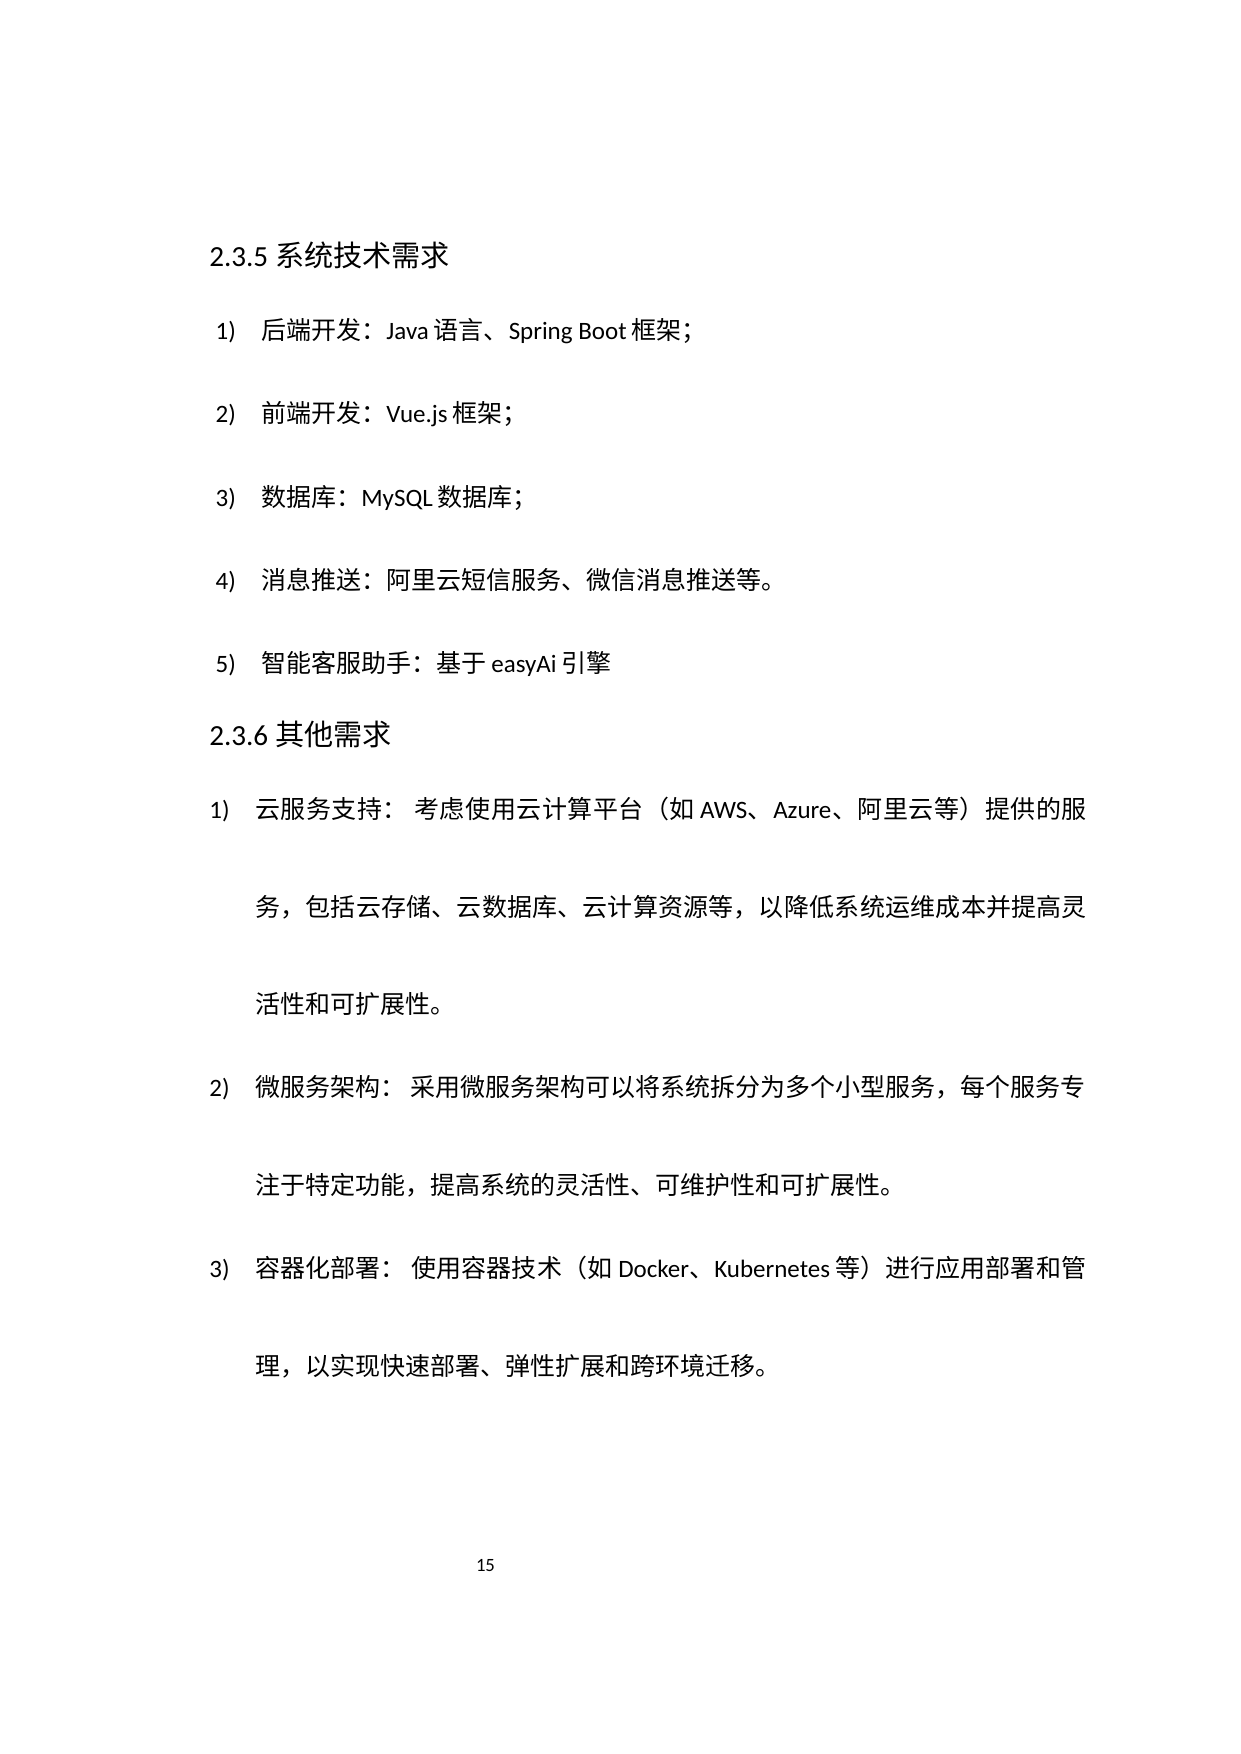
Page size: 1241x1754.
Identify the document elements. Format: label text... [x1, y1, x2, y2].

list 后端开发：Java语言、Spring Boot框架； [215, 296, 1087, 361]
list 容器化部署： 使用容器技术（如Docker、Kubernetes等）进行应用部署和管理，以实现快速部署、弹性扩展和跨环境迁移。 [209, 1234, 1087, 1397]
list 数据库：MySQL数据库； [215, 463, 1087, 528]
subtitle 2.3.6 其他需求 [165, 712, 1087, 754]
list 消息推送：阿里云短信服务、微信消息推送等。 [215, 546, 1087, 611]
list 微服务架构： 采用微服务架构可以将系统拆分为多个小型服务，每个服务专注于特定功能，提高系统的灵活性、可维护性和可扩展性。 [209, 1053, 1087, 1216]
list 智能客服助手：基于easyAi引擎 [215, 629, 1087, 694]
subtitle 2.3.5 系统技术需求 [165, 233, 1087, 275]
list 前端开发：Vue.js框架； [215, 379, 1087, 444]
list 云服务支持： 考虑使用云计算平台（如AWS、Azure、阿里云等）提供的服务，包括云存储、云数据库、云计算资源等，以降低系统运维成本并提高灵活性和可扩展性。 [209, 775, 1087, 1035]
